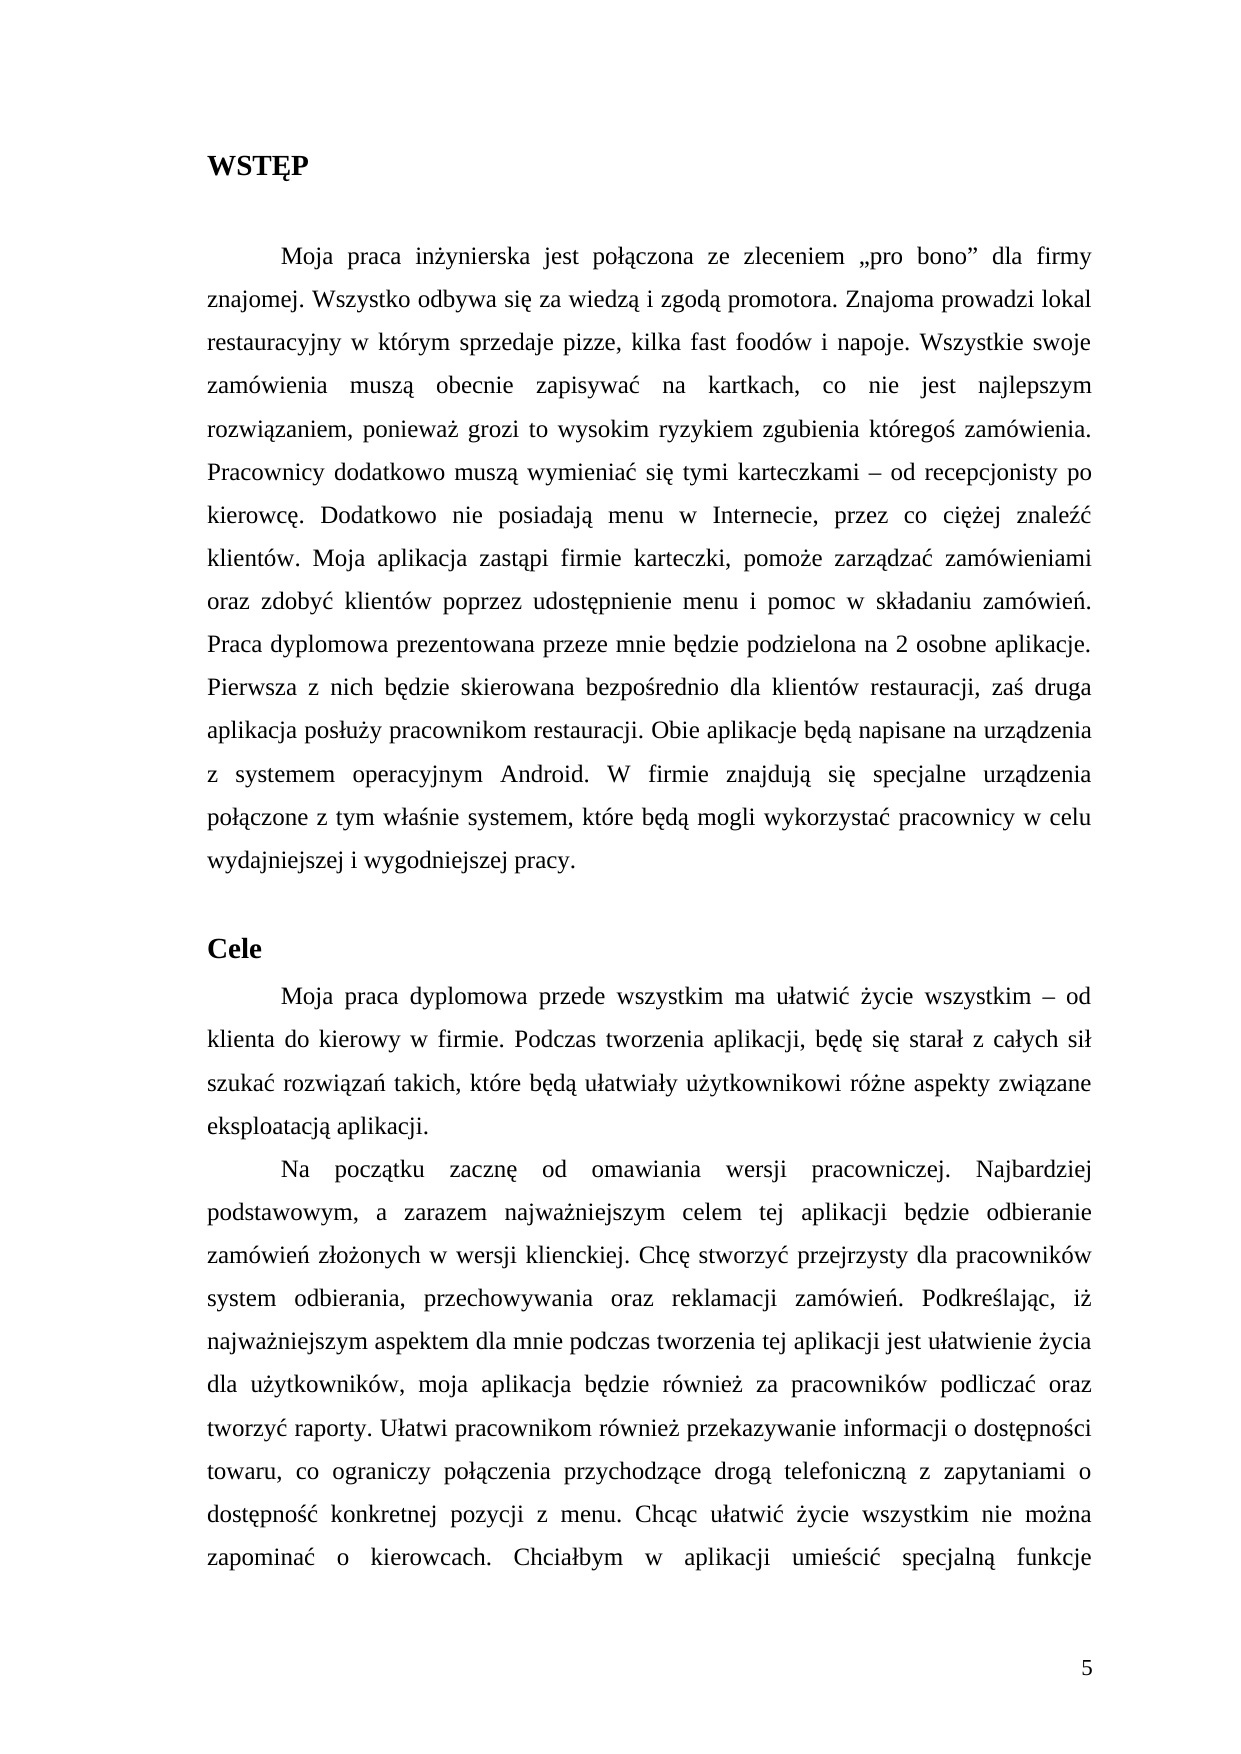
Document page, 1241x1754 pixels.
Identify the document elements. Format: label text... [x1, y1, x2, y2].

text Wstęp [207, 148, 1092, 181]
text Cele [207, 931, 1092, 965]
text Moja praca inżynierska jest połączona ze zleceniem „pro bono” dla firmy znajomej. Wszystko odbywa się za wiedzą i zgodą promotora. Znajoma prowadzi lokal restauracyjny w którym sprzedaje pizze, kilka fast foodów i napoje. Wszystkie swoje zamówienia muszą obecnie zapisywać na kartkach, co nie jest najlepszym rozwiązaniem, ponieważ grozi to wysokim ryzykiem zgubienia któregoś zamówienia. Pracownicy dodatkowo muszą wymieniać się tymi karteczkami – od recepcjonisty po kierowcę. Dodatkowo nie posiadają menu w Internecie, przez co ciężej znaleźć klientów. Moja aplikacja zastąpi firmie karteczki, pomoże zarządzać zamówieniami oraz zdobyć klientów poprzez udostępnienie menu i pomoc w składaniu zamówień. Praca dyplomowa prezentowana przeze mnie będzie podzielona na 2 osobne aplikacje. Pierwsza z nich będzie skierowana bezpośrednio dla klientów restauracji, zaś druga aplikacja posłuży pracownikom restauracji. Obie aplikacje będą napisane na urządzenia z systemem operacyjnym Android. W firmie znajdują się specjalne urządzenia połączone z tym właśnie systemem, które będą mogli wykorzystać pracownicy w celu wydajniejszej i wygodniejszej pracy. [207, 241, 1092, 874]
text Moja praca dyplomowa przede wszystkim ma ułatwić życie wszystkim – od klienta do kierowy w firmie. Podczas tworzenia aplikacji, będę się starał z całych sił szukać rozwiązań takich, które będą ułatwiały użytkownikowi różne aspekty związane eksploatacją aplikacji. [207, 981, 1092, 1139]
